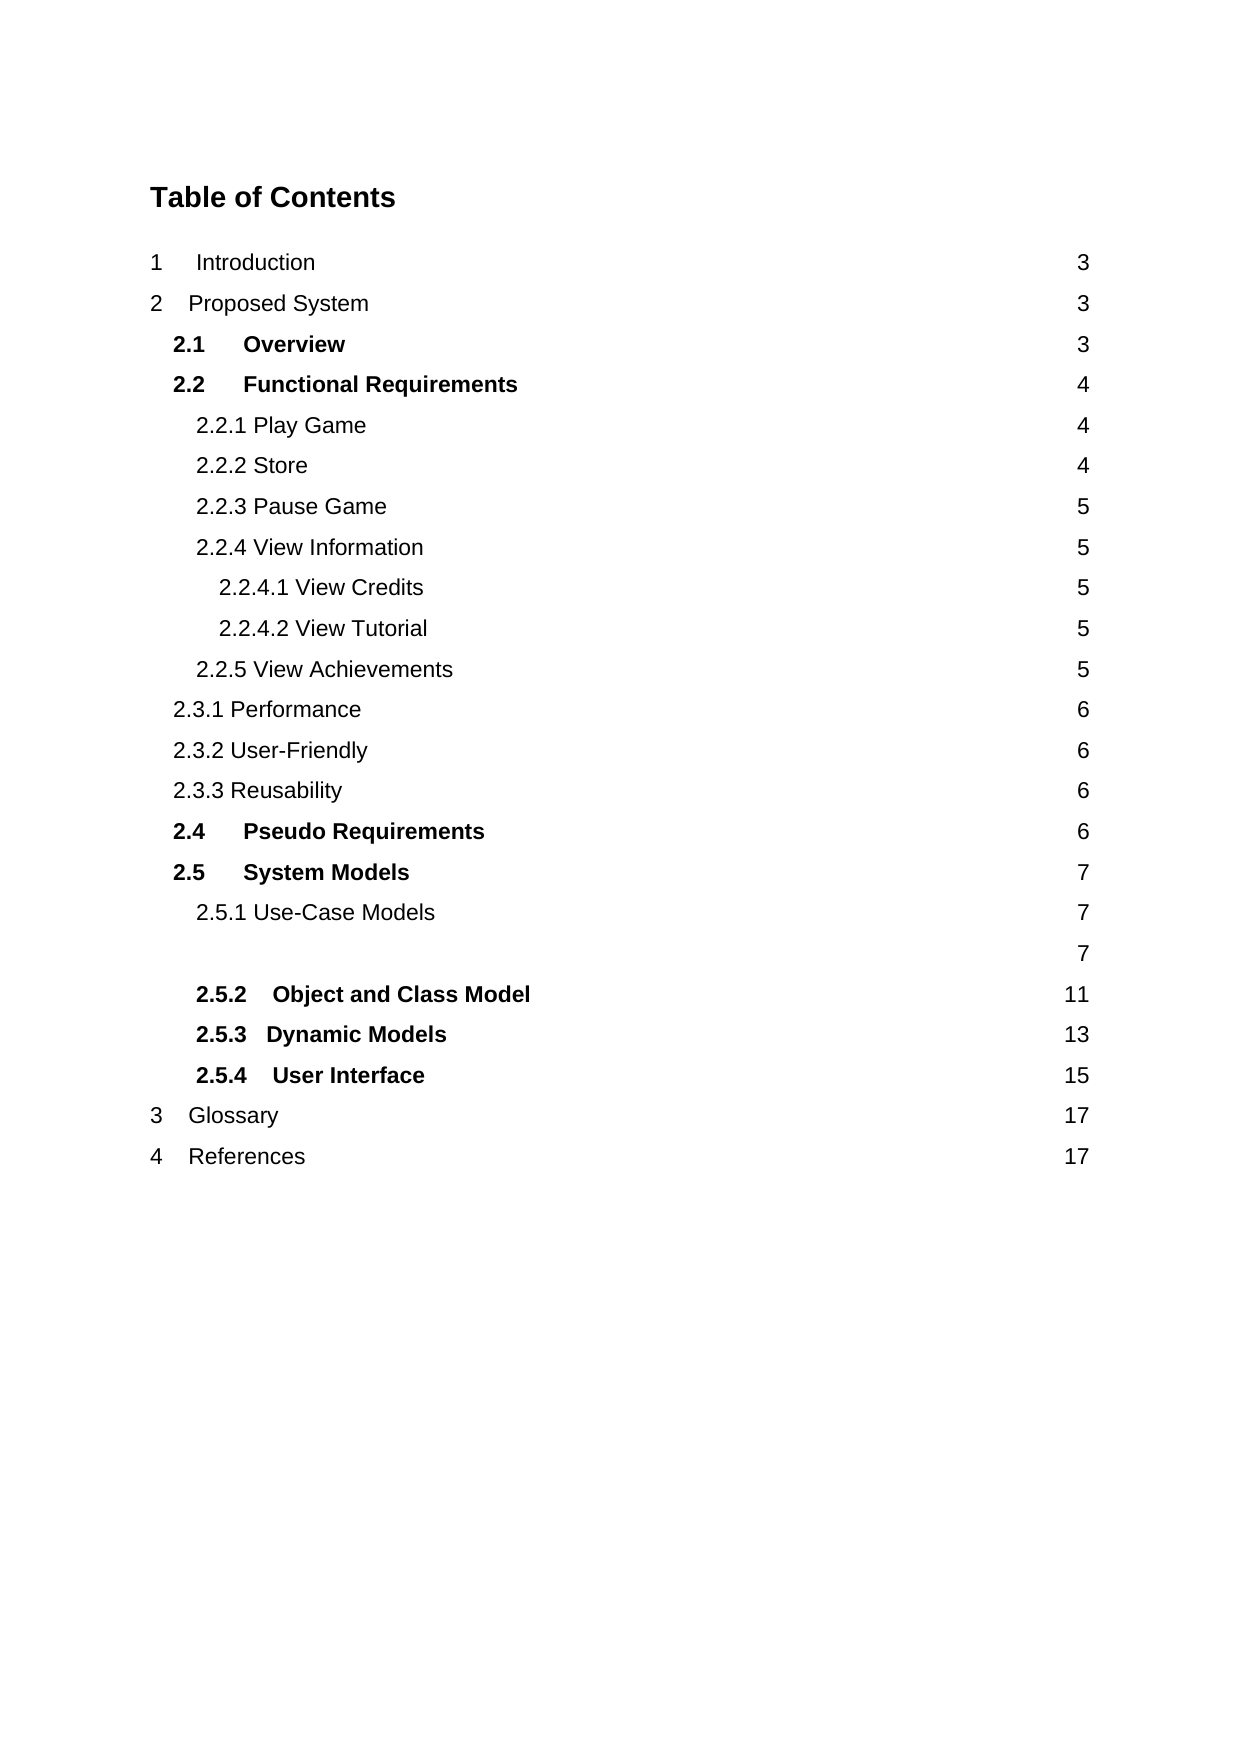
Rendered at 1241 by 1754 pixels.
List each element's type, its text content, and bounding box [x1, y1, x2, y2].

text Table of Contents [150, 180, 1090, 214]
